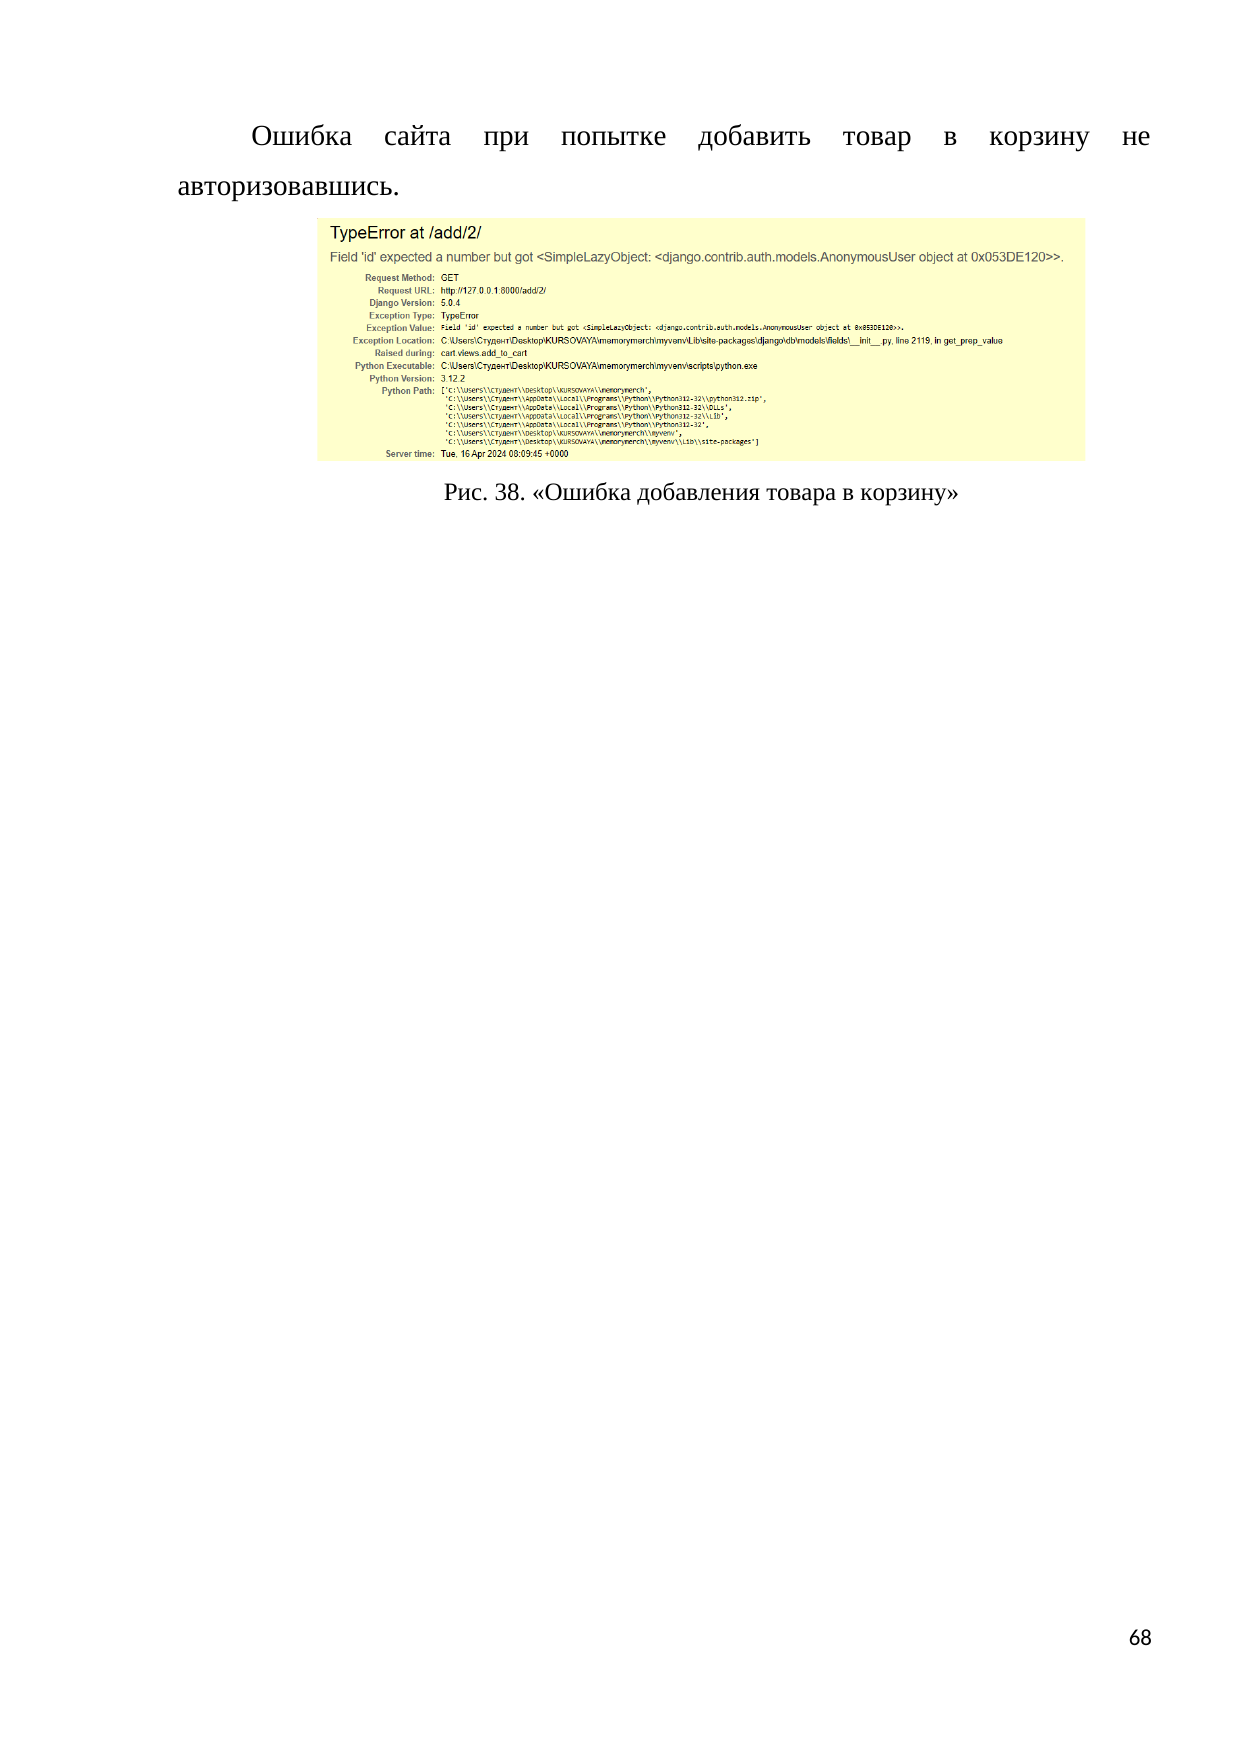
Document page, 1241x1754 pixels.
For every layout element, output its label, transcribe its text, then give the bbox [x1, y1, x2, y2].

picture [317, 218, 1086, 461]
text Ошибка сайта при попытке добавить товар в корзину не авторизовавшись. [177, 118, 1152, 202]
text Рис. 38. «Ошибка добавления товара в корзину» [251, 477, 1152, 506]
